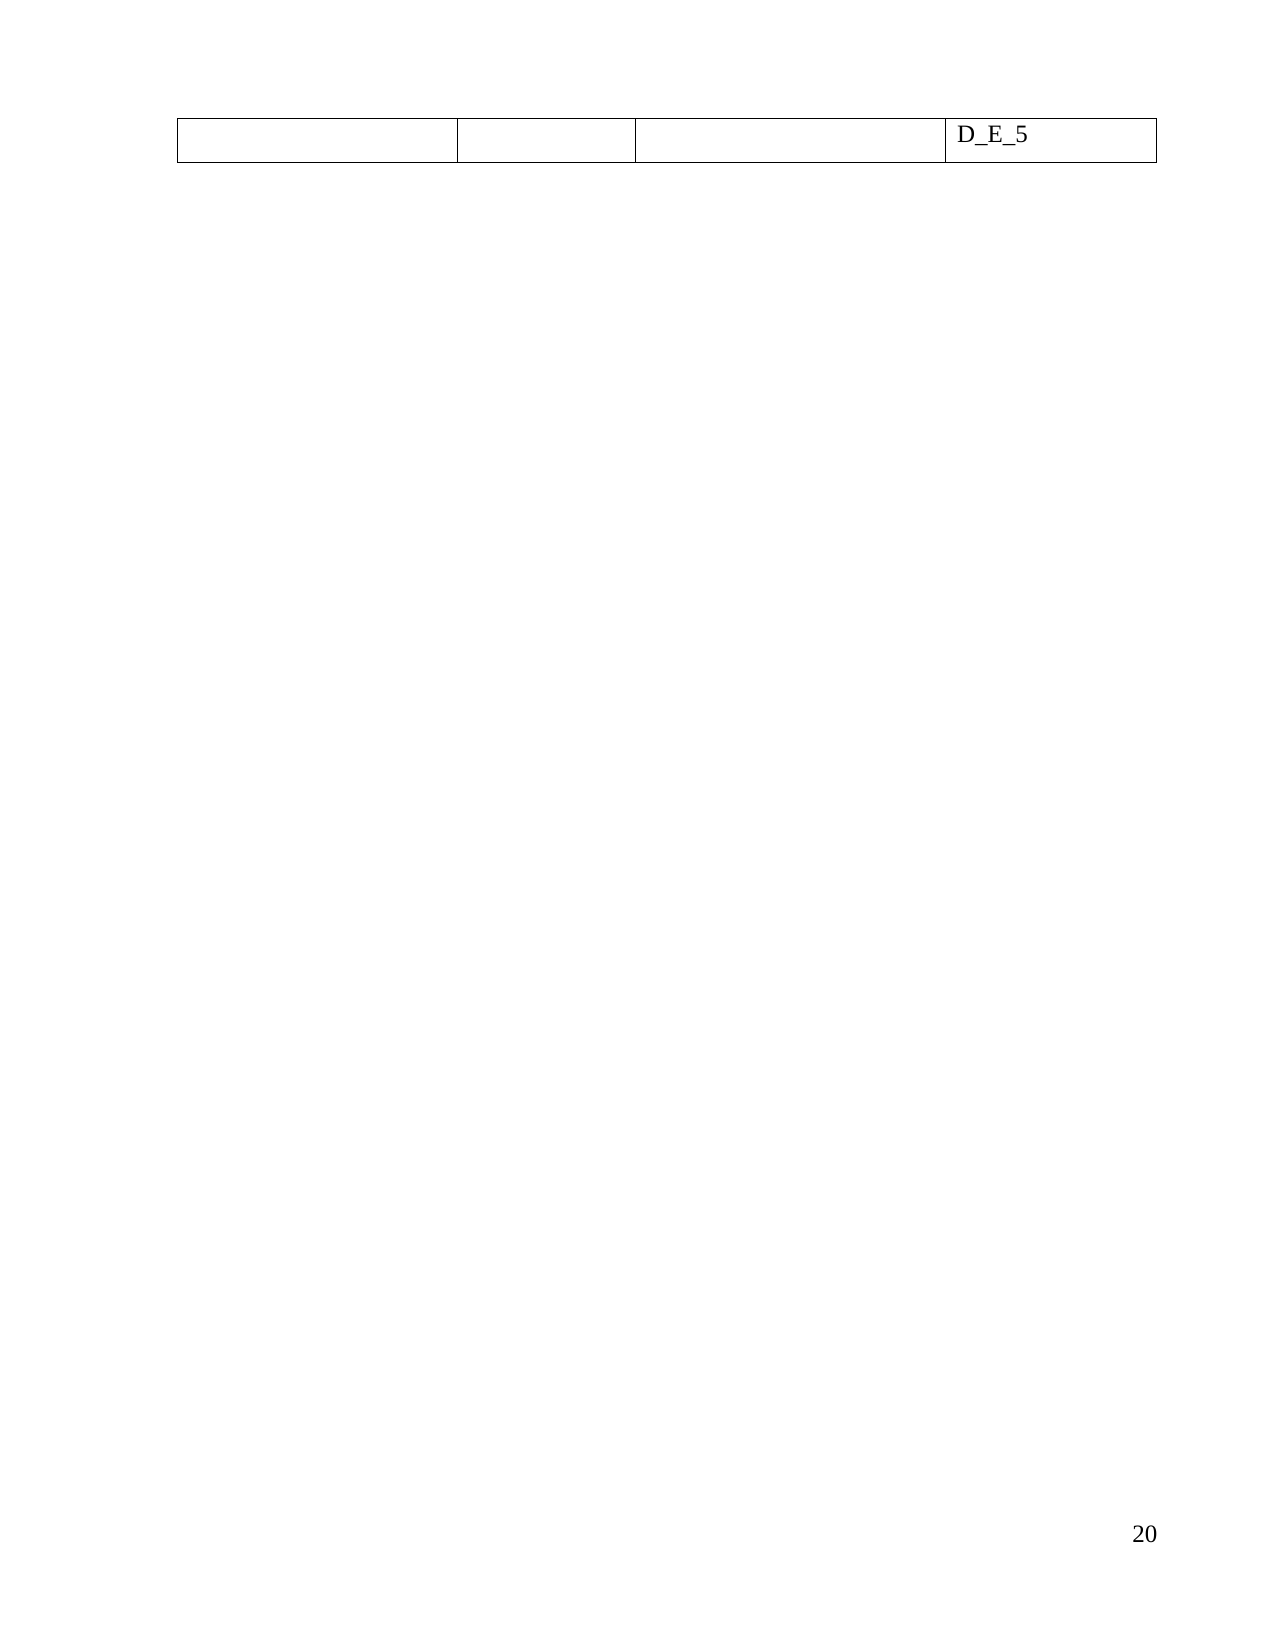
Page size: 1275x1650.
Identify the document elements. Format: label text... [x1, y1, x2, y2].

table_cell M_O_6 [458, 119, 635, 162]
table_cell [636, 119, 945, 162]
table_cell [946, 119, 1156, 162]
table_cell D_V_13 [178, 119, 457, 162]
